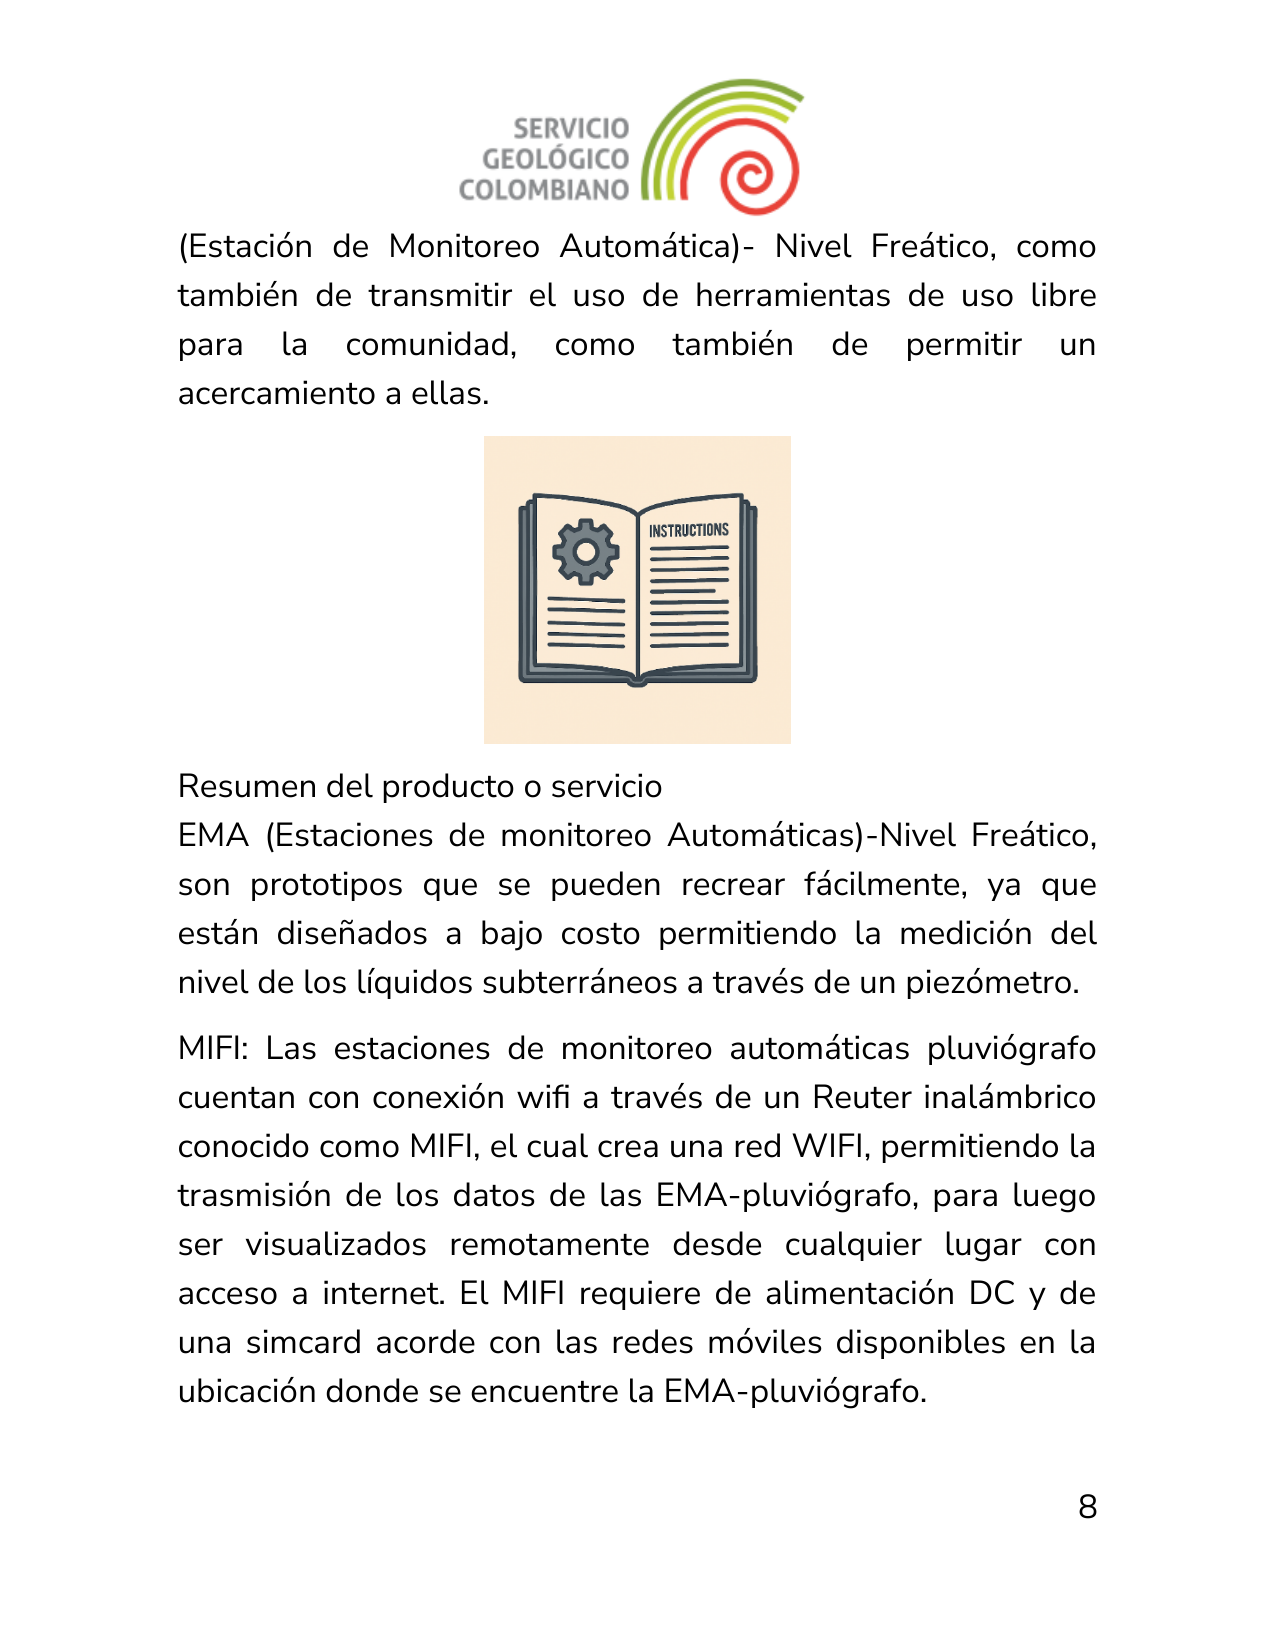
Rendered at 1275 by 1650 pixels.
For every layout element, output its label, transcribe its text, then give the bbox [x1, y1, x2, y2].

text MIFI: Las estaciones de monitoreo automáticas pluviógrafo cuentan con conexión wifi a través de un Reuter inalámbrico conocido como MIFI, el cual crea una red WIFI, permitiendo la trasmisión de los datos de las EMA-pluviógrafo, para luego ser visualizados remotamente desde cualquier lugar con acceso a internet. El MIFI requiere de alimentación DC y de una simcard acorde con las redes móviles disponibles en la ubicación donde se encuentre la EMA-pluviógrafo. [177, 1026, 1098, 1415]
subtitle Resumen del producto o servicio [177, 764, 1098, 809]
picture [452, 73, 823, 224]
picture [484, 436, 791, 744]
text EMA (Estaciones de monitoreo Automáticas)-Nivel Freático, son prototipos que se pueden recrear fácilmente, ya que están diseñados a bajo costo permitiendo la medición del nivel de los líquidos subterráneos a través de un piezómetro. [177, 813, 1098, 1006]
